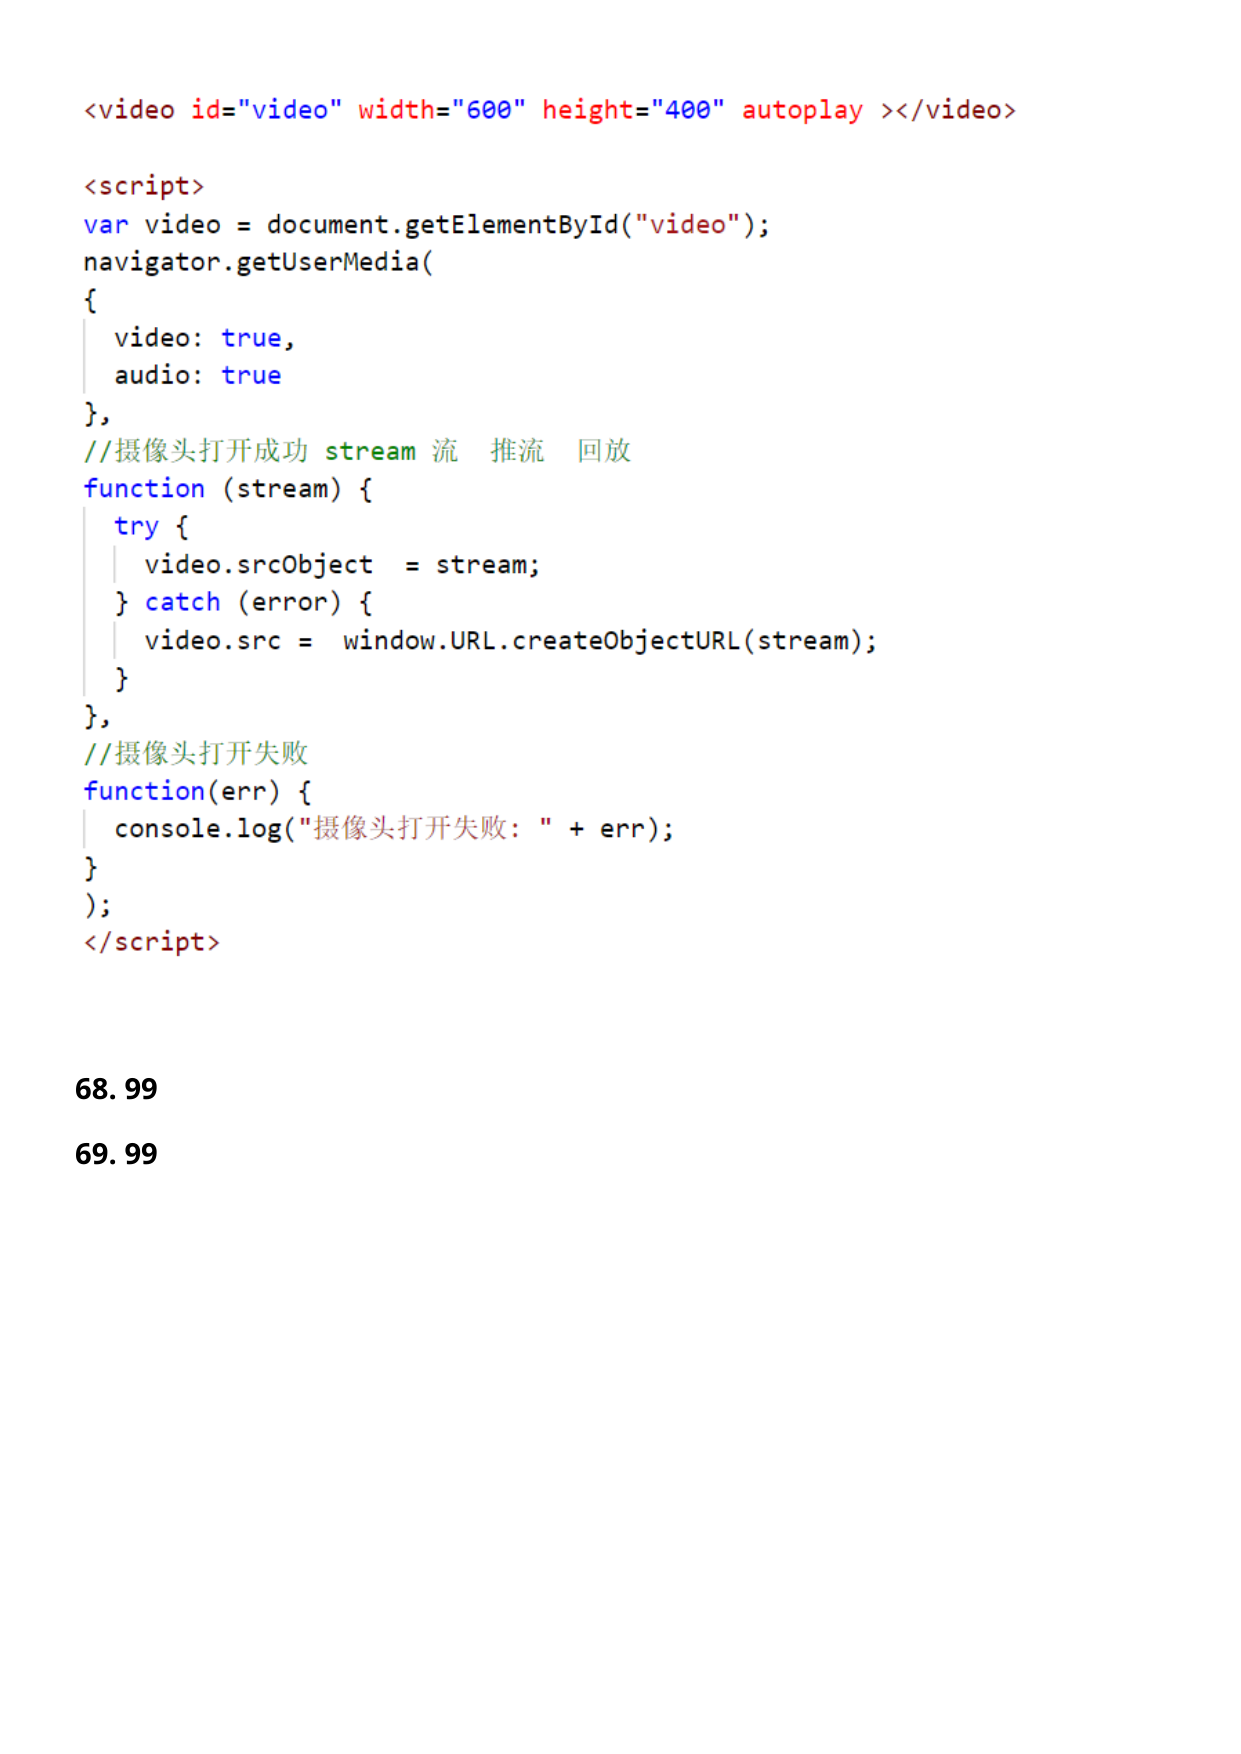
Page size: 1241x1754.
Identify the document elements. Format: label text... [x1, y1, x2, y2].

list 99 [75, 1121, 1165, 1186]
picture [75, 80, 1057, 1006]
list 99 [75, 1056, 1165, 1121]
